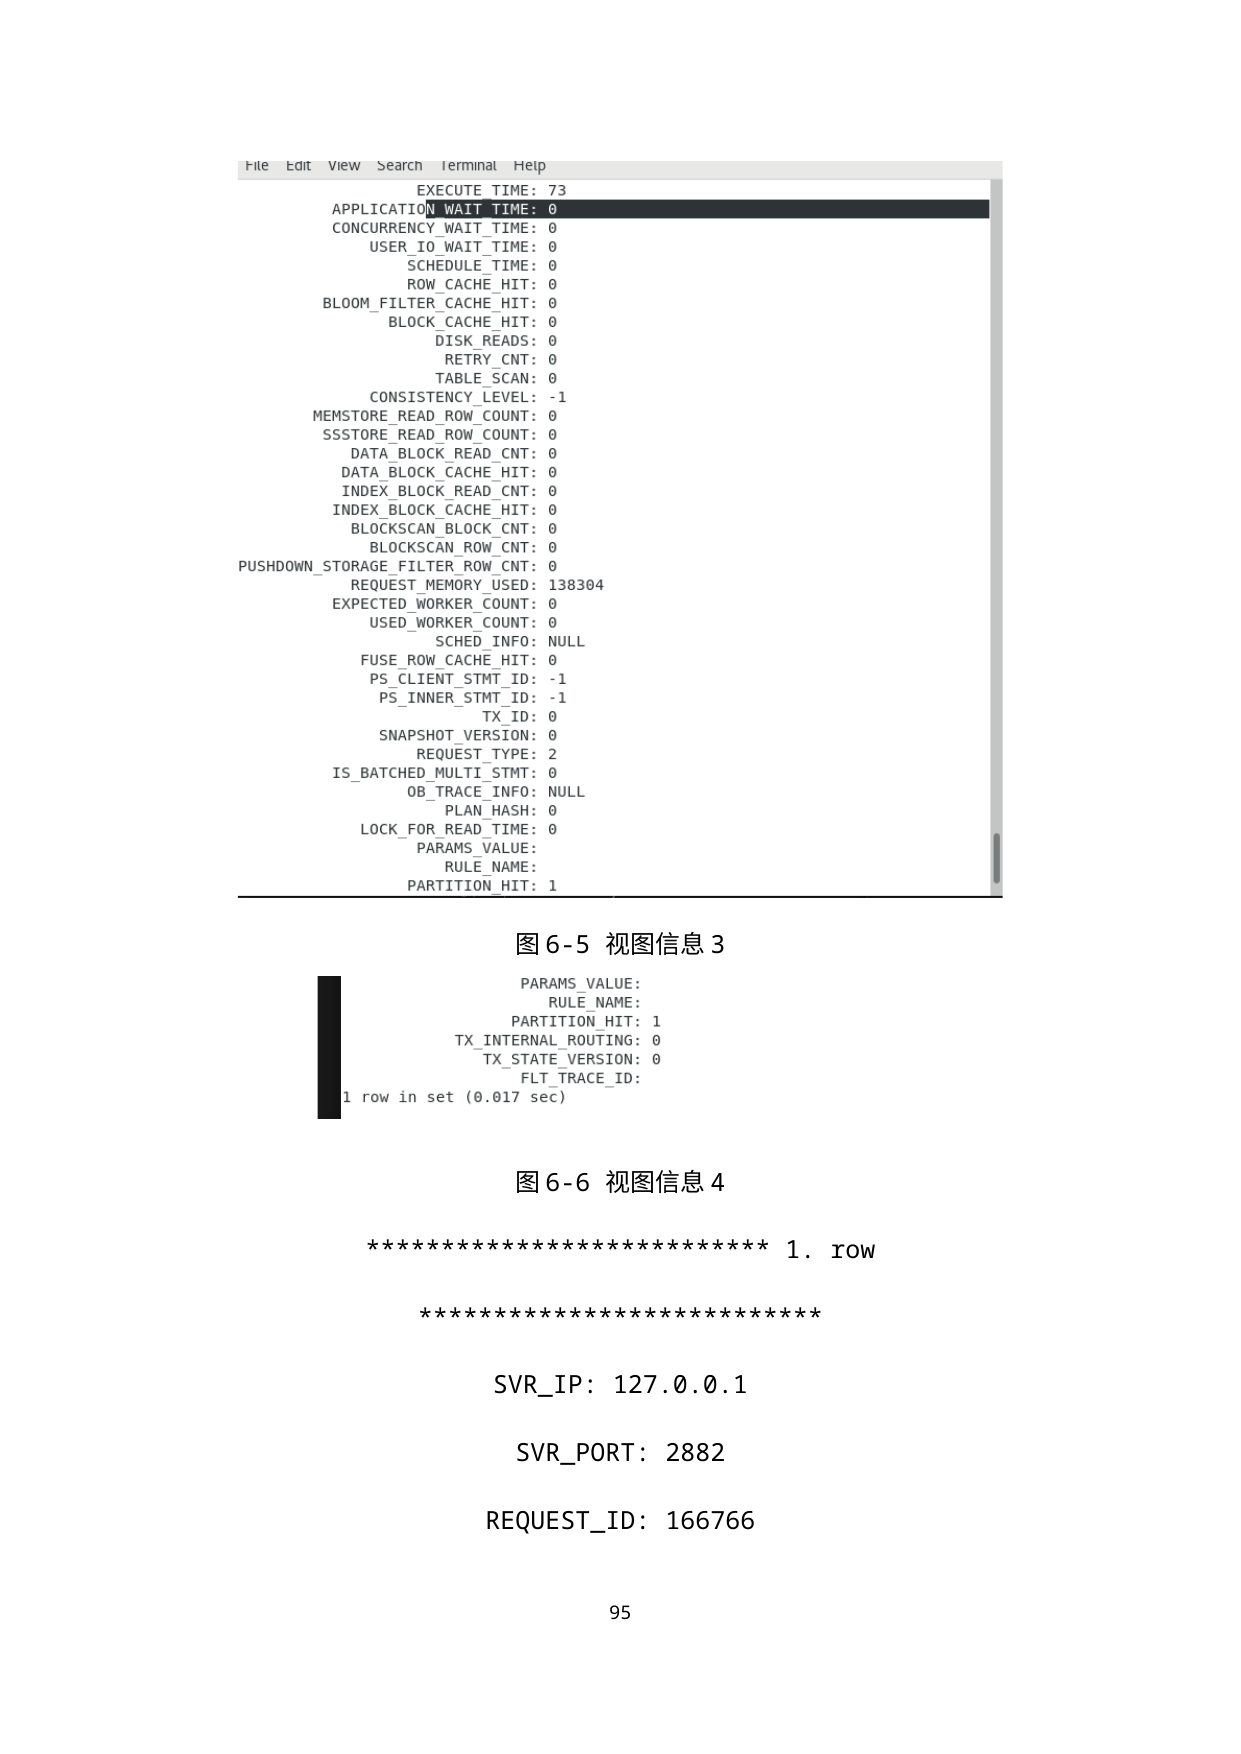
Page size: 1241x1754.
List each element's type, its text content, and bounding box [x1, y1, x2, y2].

picture [317, 976, 923, 1119]
picture [237, 161, 1003, 898]
text 图6-6 视图信息4 [187, 1146, 1053, 1214]
text SVR_IP: 127.0.0.1 [187, 1350, 1053, 1418]
text 图6-5 视图信息3 [187, 909, 1053, 977]
text *************************** 1. row *************************** [187, 1214, 1053, 1350]
text REQUEST_ID: 166766 [187, 1486, 1053, 1554]
text SVR_PORT: 2882 [187, 1418, 1053, 1486]
